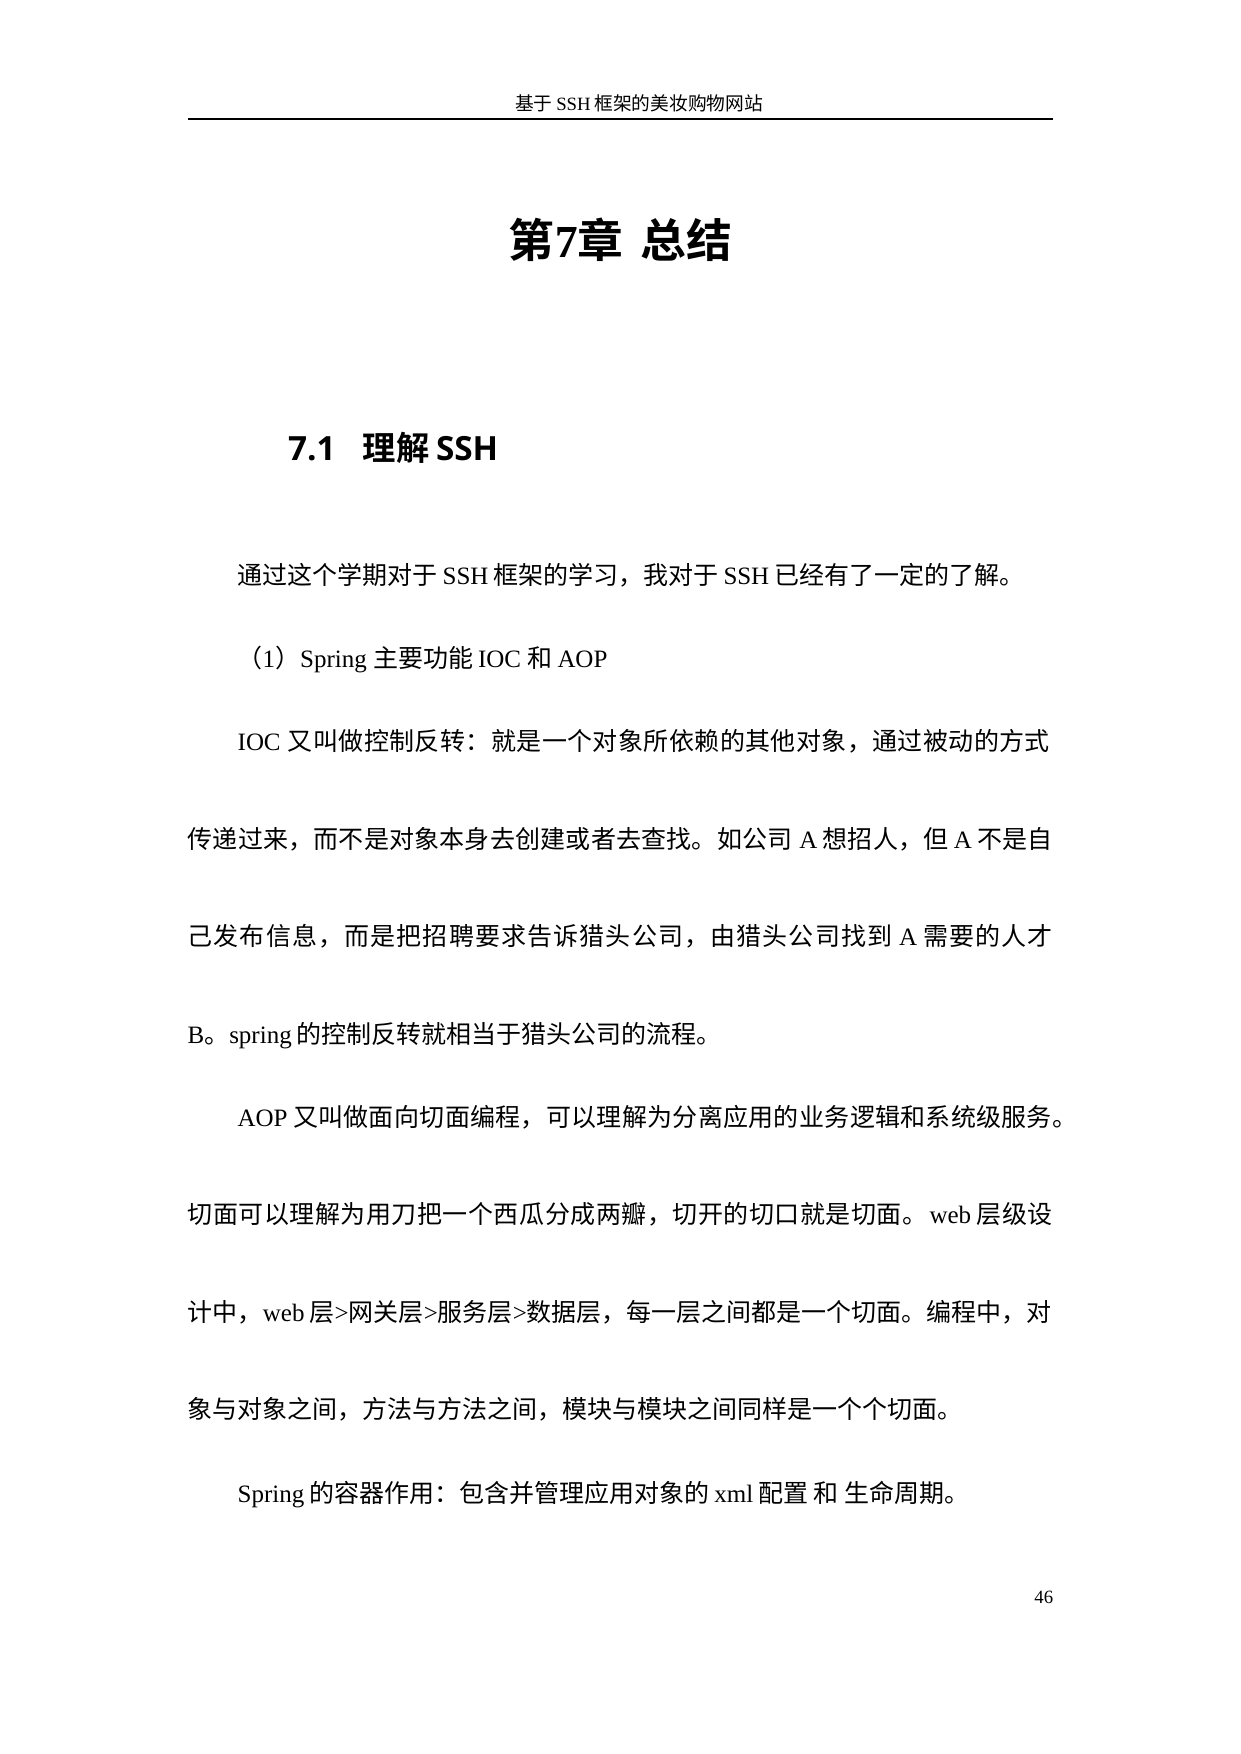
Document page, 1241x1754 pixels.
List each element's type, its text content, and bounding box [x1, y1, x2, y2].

text AOP又叫做面向切面编程，可以理解为分离应用的业务逻辑和系统级服务。切面可以理解为用刀把一个西瓜分成两瓣，切开的切口就是切面。web层级设计中，web层>网关层>服务层>数据层，每一层之间都是一个切面。编程中，对象与对象之间，方法与方法之间，模块与模块之间同样是一个个切面。 [187, 1083, 1053, 1441]
subtitle 理解SSH [288, 414, 1053, 479]
text 通过这个学期对于SSH框架的学习，我对于SSH已经有了一定的了解。 [187, 541, 1053, 606]
text IOC 又叫做控制反转：就是一个对象所依赖的其他对象，通过被动的方式传递过来，而不是对象本身去创建或者去查找。如公司A想招人，但A不是自己发布信息，而是把招聘要求告诉猎头公司，由猎头公司找到A需要的人才B。spring的控制反转就相当于猎头公司的流程。 [187, 707, 1053, 1065]
subtitle 总结 [187, 188, 1053, 286]
text （1）Spring 主要功能IOC 和AOP [187, 624, 1053, 689]
text Spring的容器作用：包含并管理应用对象的xml配置 和 生命周期。 [187, 1459, 1053, 1524]
